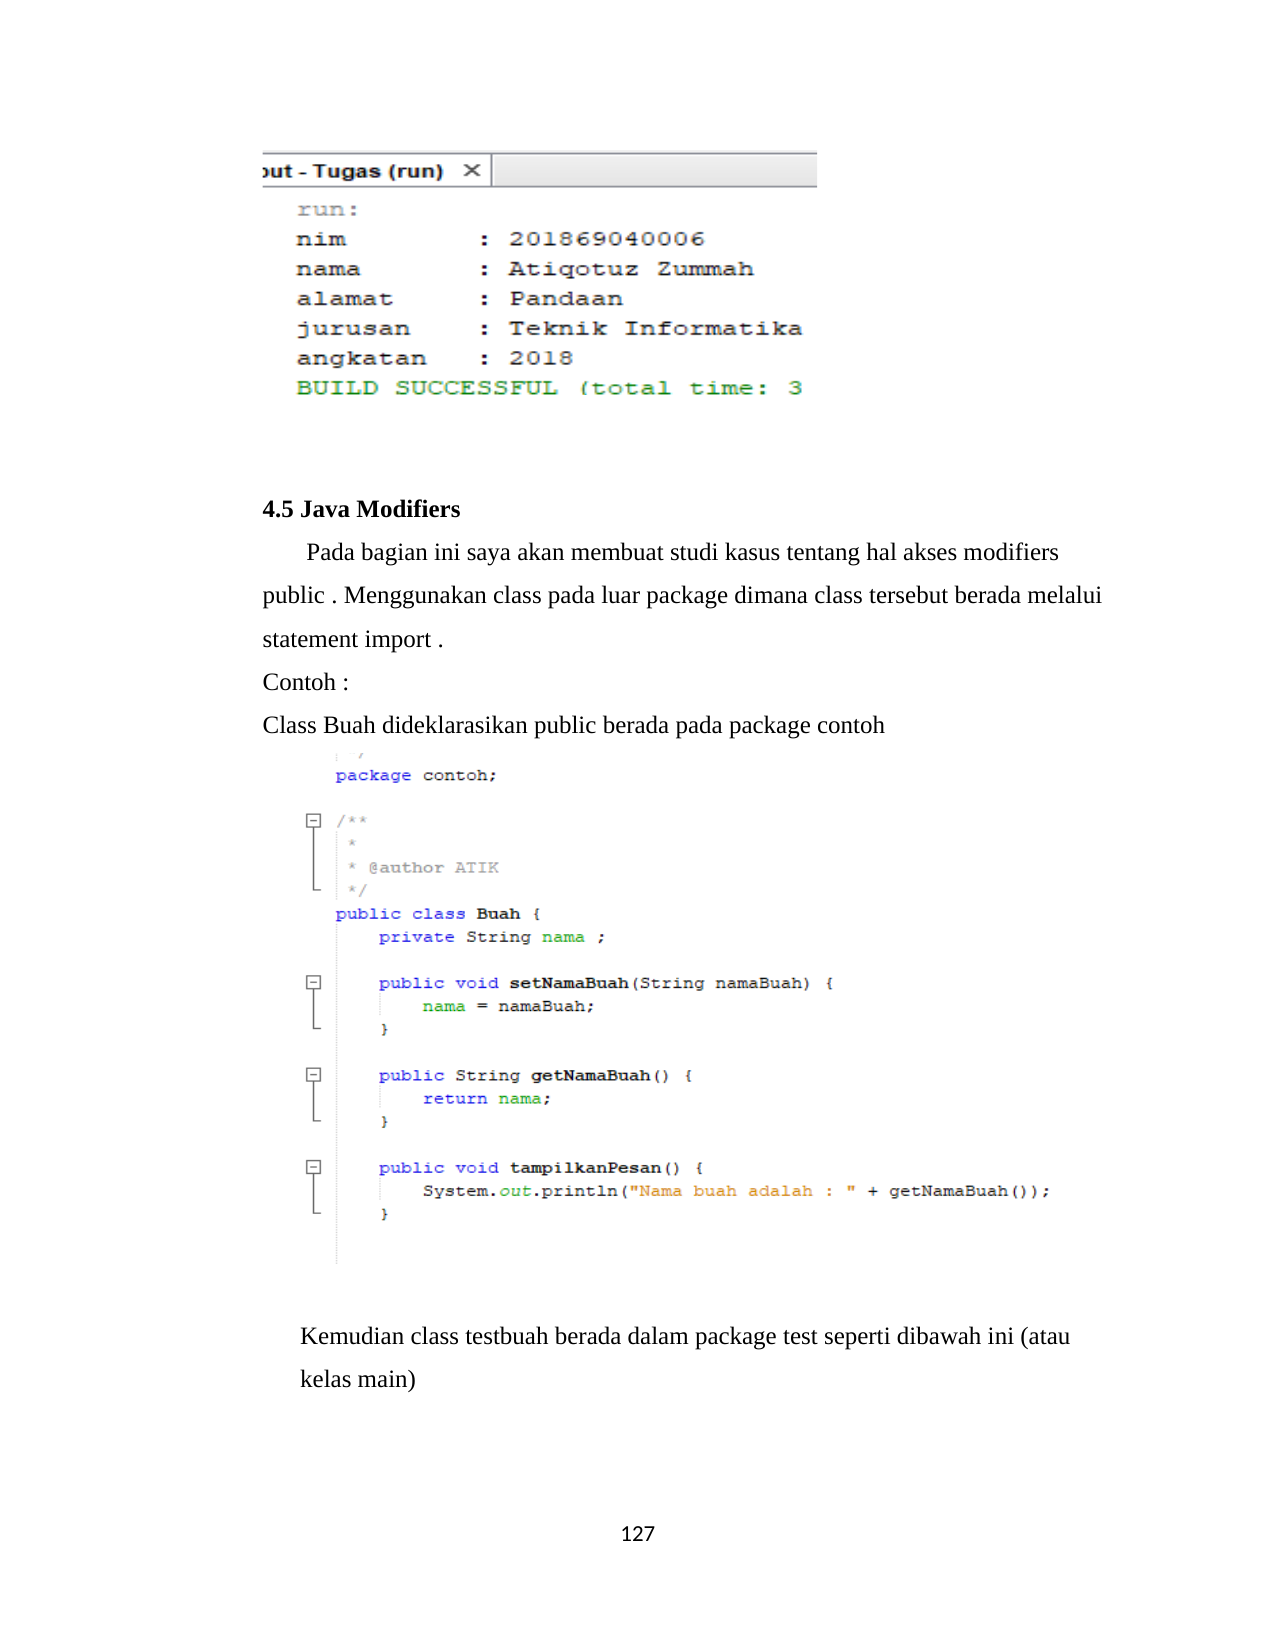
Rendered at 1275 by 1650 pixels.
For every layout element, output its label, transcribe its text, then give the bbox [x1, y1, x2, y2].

picture [300, 753, 1074, 1264]
list Class Buah dideklarasikan public berada pada package contoh [262, 710, 1125, 739]
list Contoh : [262, 667, 1125, 696]
list 4.5 Java Modifiers [262, 494, 1125, 523]
list Kemudian class testbuah berada dalam package test seperti dibawah ini (atau kelas main) [300, 1321, 1125, 1393]
picture [262, 150, 818, 395]
list Pada bagian ini saya akan membuat studi kasus tentang hal akses modifiers public . Menggunakan class pada luar package dimana class tersebut berada melalui statement import . [262, 537, 1125, 652]
